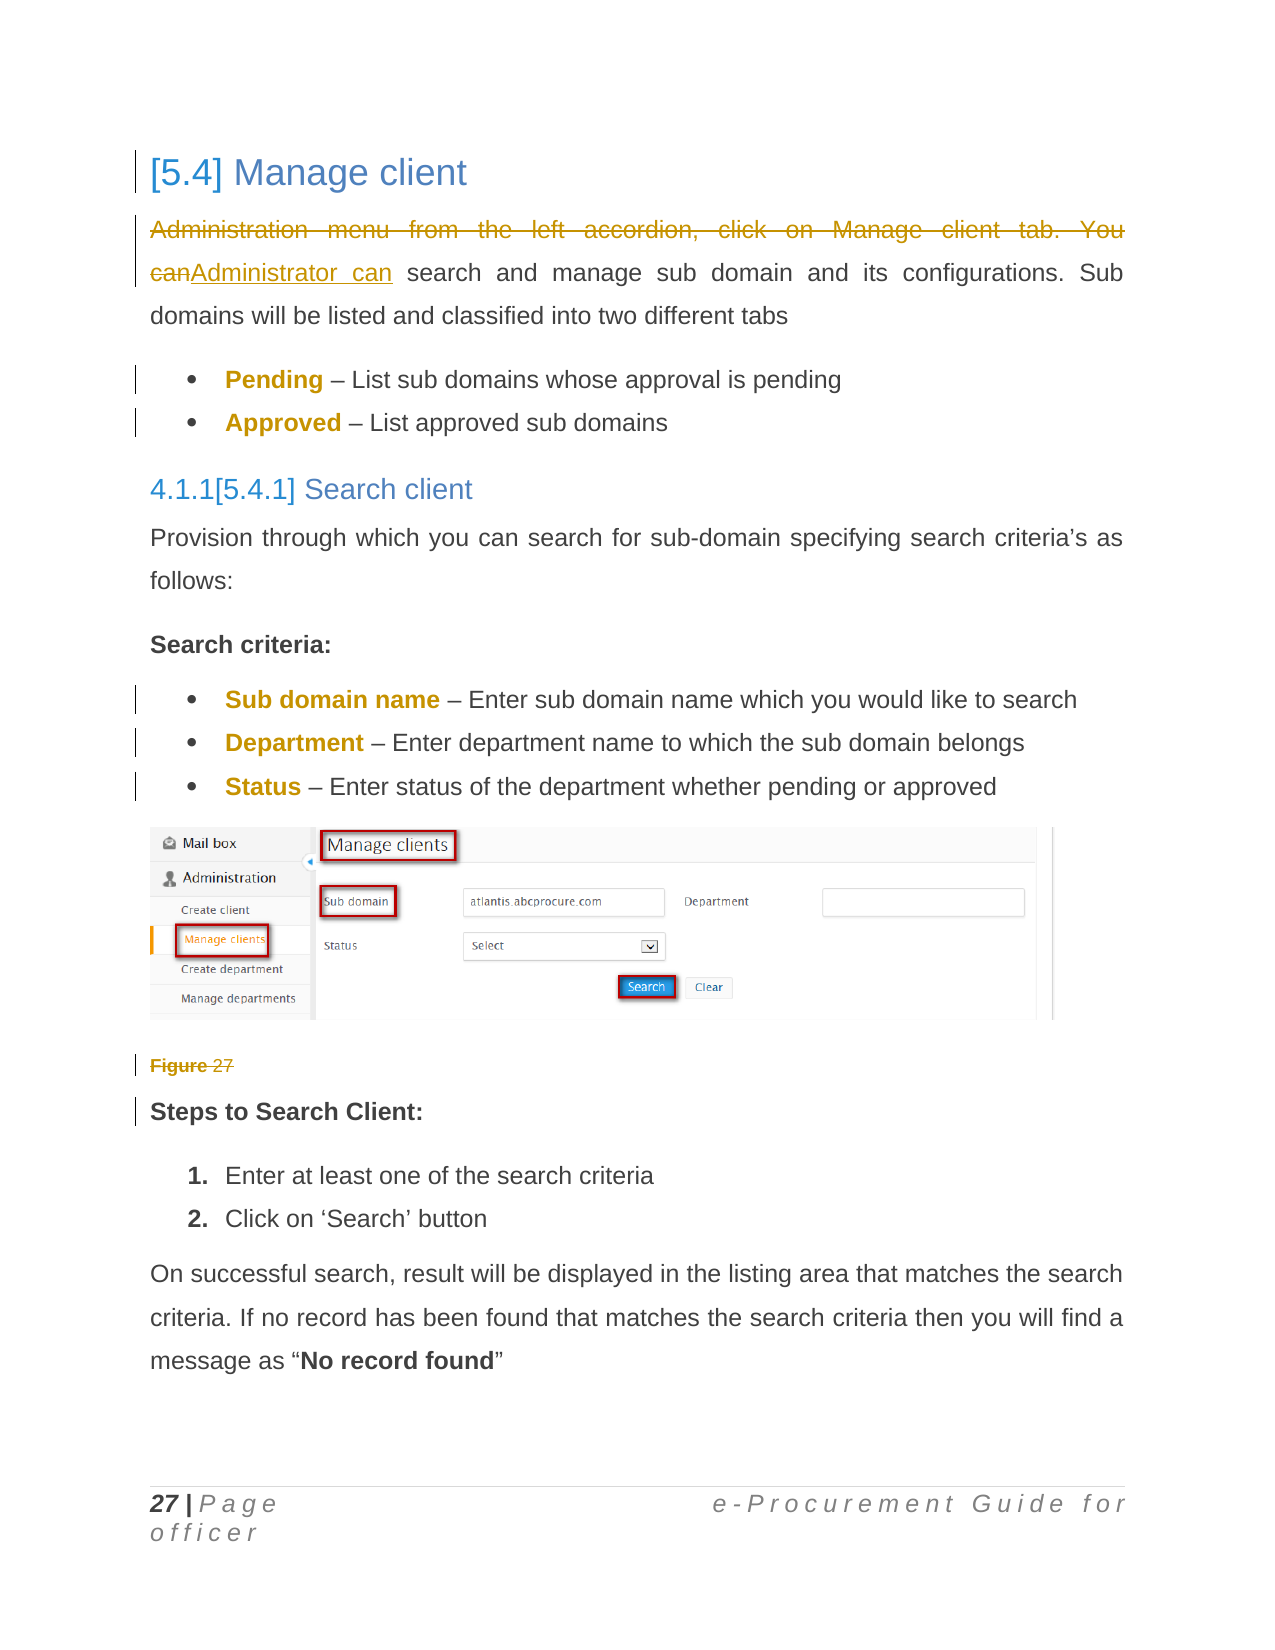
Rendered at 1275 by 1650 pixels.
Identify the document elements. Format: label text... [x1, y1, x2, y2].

subtitle Manage client [150, 150, 1125, 193]
text On successful search, result will be displayed in the listing area that matches the search criteria. If no record has been found that matches the search criteria then you will find a message as “No record found” [150, 1259, 1125, 1374]
picture [150, 827, 1055, 1020]
text search and manage sub domain and its configurations. Sub domains will be listed and classified into two different tabs [150, 215, 1125, 230]
text Steps to Search Client: [150, 1097, 1125, 1126]
text search and manage sub domain and its configurations. Sub domains will be listed and classified into two different tabs [150, 232, 1125, 330]
text Provision through which you can search for sub-domain specifying search criteria’s as follows: [150, 522, 1125, 594]
list Sub domain name – Enter sub domain name which you would like to search [187, 685, 1125, 714]
list Department – Enter department name to which the sub domain belongs [187, 728, 1125, 757]
list Click on ‘Search’ button [187, 1204, 1125, 1233]
list Approved – List approved sub domains [187, 408, 1125, 437]
list Pending – List sub domains whose approval is pending [187, 365, 1125, 394]
text Search criteria: [150, 629, 1125, 658]
list Enter at least one of the search criteria [187, 1161, 1125, 1189]
list Status – Enter status of the department whether pending or approved [187, 772, 1125, 801]
subtitle Search client [150, 472, 1125, 506]
